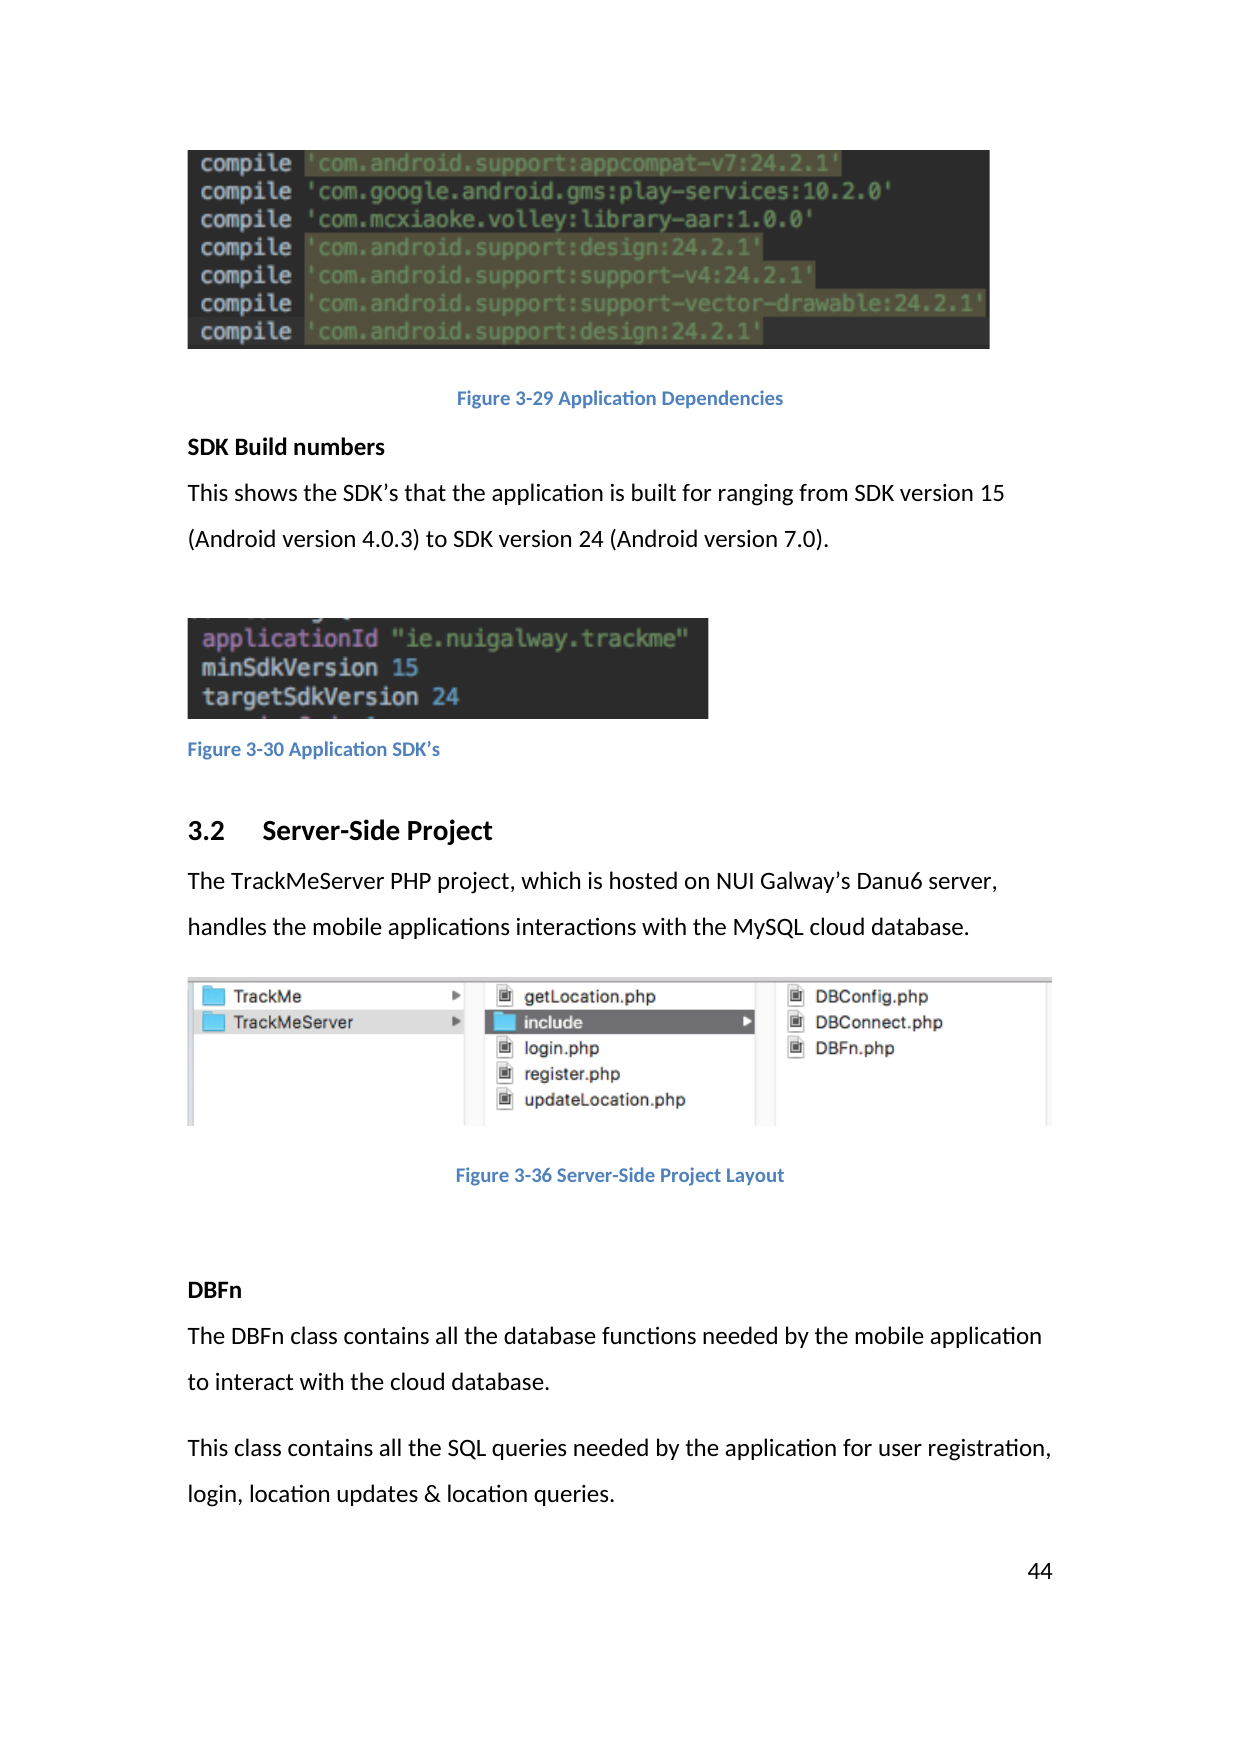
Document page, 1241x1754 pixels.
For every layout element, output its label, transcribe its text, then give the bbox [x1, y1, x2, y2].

text The TrackMeServer PHP project, which is hosted on NUI Galway’s Danu6 server, handles the mobile applications interactions with the MySQL cloud database. [187, 866, 1053, 942]
picture [187, 150, 990, 349]
text This shows the SDK’s that the application is built for ranging from SDK version 15 (Android version 4.0.3) to SDK version 24 (Android version 7.0). [187, 477, 1053, 553]
subtitle SDK Build numbers [187, 431, 1053, 462]
subtitle DBFn [187, 1274, 1053, 1305]
text This class contains all the SQL queries needed by the application for user registration, login, location updates & location queries. [187, 1433, 1053, 1509]
picture [187, 977, 1053, 1126]
subtitle 3.2 Server-Side Project [187, 812, 1053, 848]
picture [187, 618, 709, 719]
text Figure 3-30 Application SDK’s [187, 737, 1053, 762]
text Figure 3-29 Application Dependencies [187, 385, 1053, 411]
text The DBFn class contains all the database functions needed by the mobile application to interact with the cloud database. [187, 1320, 1053, 1397]
